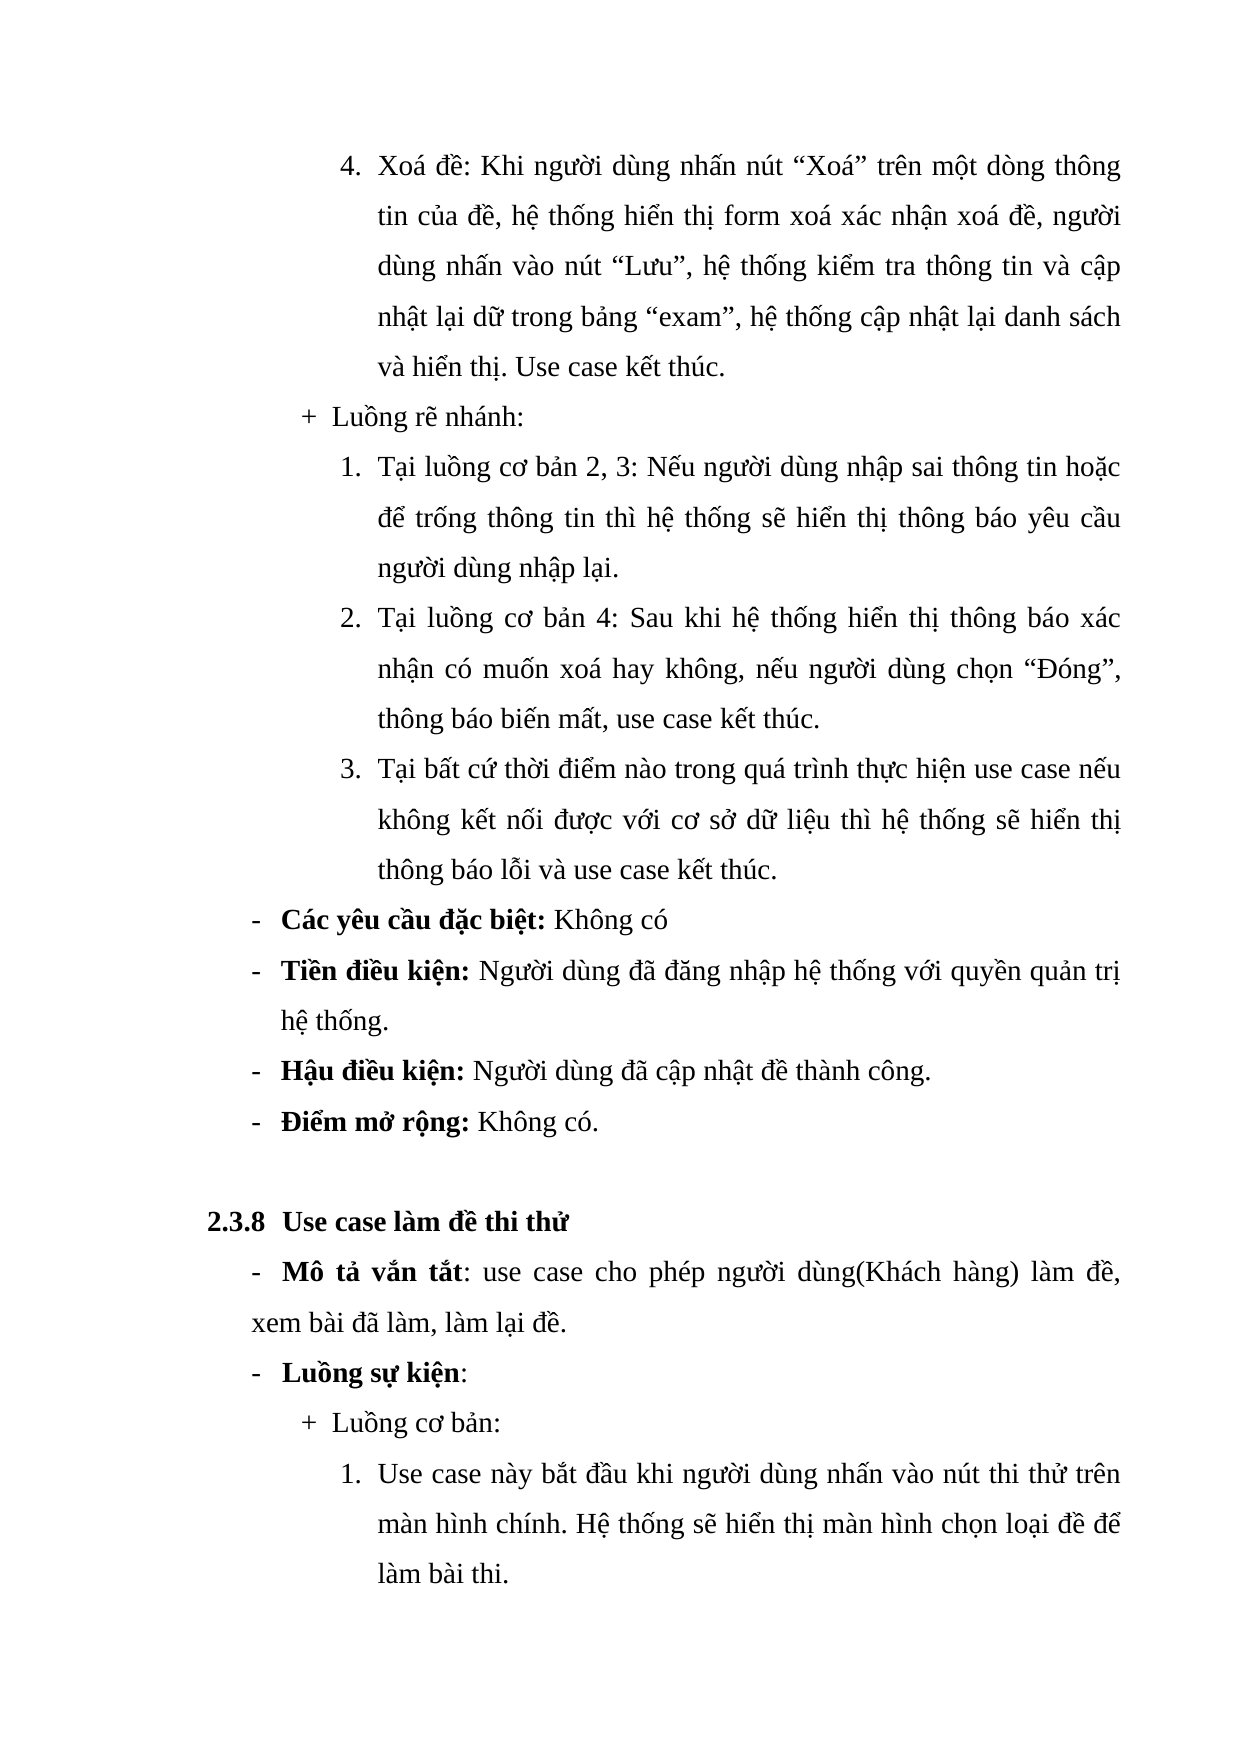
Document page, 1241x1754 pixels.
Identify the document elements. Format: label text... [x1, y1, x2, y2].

subtitle Use case làm đề thi thử [207, 1204, 1122, 1238]
list Các yêu cầu đặc biệt: Không có [251, 902, 1122, 936]
list Tại bất cứ thời điểm nào trong quá trình thực hiện use case nếu không kết nối được với cơ sở dữ liệu thì hệ thống sẽ hiển thị thông báo lỗi và use case kết thúc. [340, 751, 1122, 886]
list Hậu điều kiện: Người dùng đã cập nhật đề thành công. [251, 1053, 1122, 1087]
list Tại luồng cơ bản 4: Sau khi hệ thống hiển thị thông báo xác nhận có muốn xoá hay không, nếu người dùng chọn “Đóng”, thông báo biến mất, use case kết thúc. [340, 601, 1122, 735]
list + Luồng cơ bản: [289, 1406, 1122, 1439]
text + Luồng rẽ nhánh: [301, 399, 1122, 433]
list Luồng sự kiện: [251, 1355, 1122, 1389]
list Tiền điều kiện: Người dùng đã đăng nhập hệ thống với quyền quản trị hệ thống. [251, 953, 1122, 1037]
list Use case này bắt đầu khi người dùng nhấn vào nút thi thử trên màn hình chính. Hệ thống sẽ hiển thị màn hình chọn loại đề để làm bài thi. [340, 1456, 1122, 1590]
list Mô tả vắn tắt: use case cho phép người dùng(Khách hàng) làm đề, xem bài đã làm, làm lại đề. [251, 1254, 1122, 1338]
list Tại luồng cơ bản 2, 3: Nếu người dùng nhập sai thông tin hoặc để trống thông tin thì hệ thống sẽ hiển thị thông báo yêu cầu người dùng nhập lại. [340, 449, 1122, 584]
list Điểm mở rộng: Không có. [251, 1104, 1122, 1137]
list Xoá đề: Khi người dùng nhấn nút “Xoá” trên một dòng thông tin của đề, hệ thống hiển thị form xoá xác nhận xoá đề, người dùng nhấn vào nút “Lưu”, hệ thống kiểm tra thông tin và cập nhật lại dữ trong bảng “exam”, hệ thống cập nhật lại danh sách và hiển thị. Use case kết thúc. [340, 148, 1122, 382]
